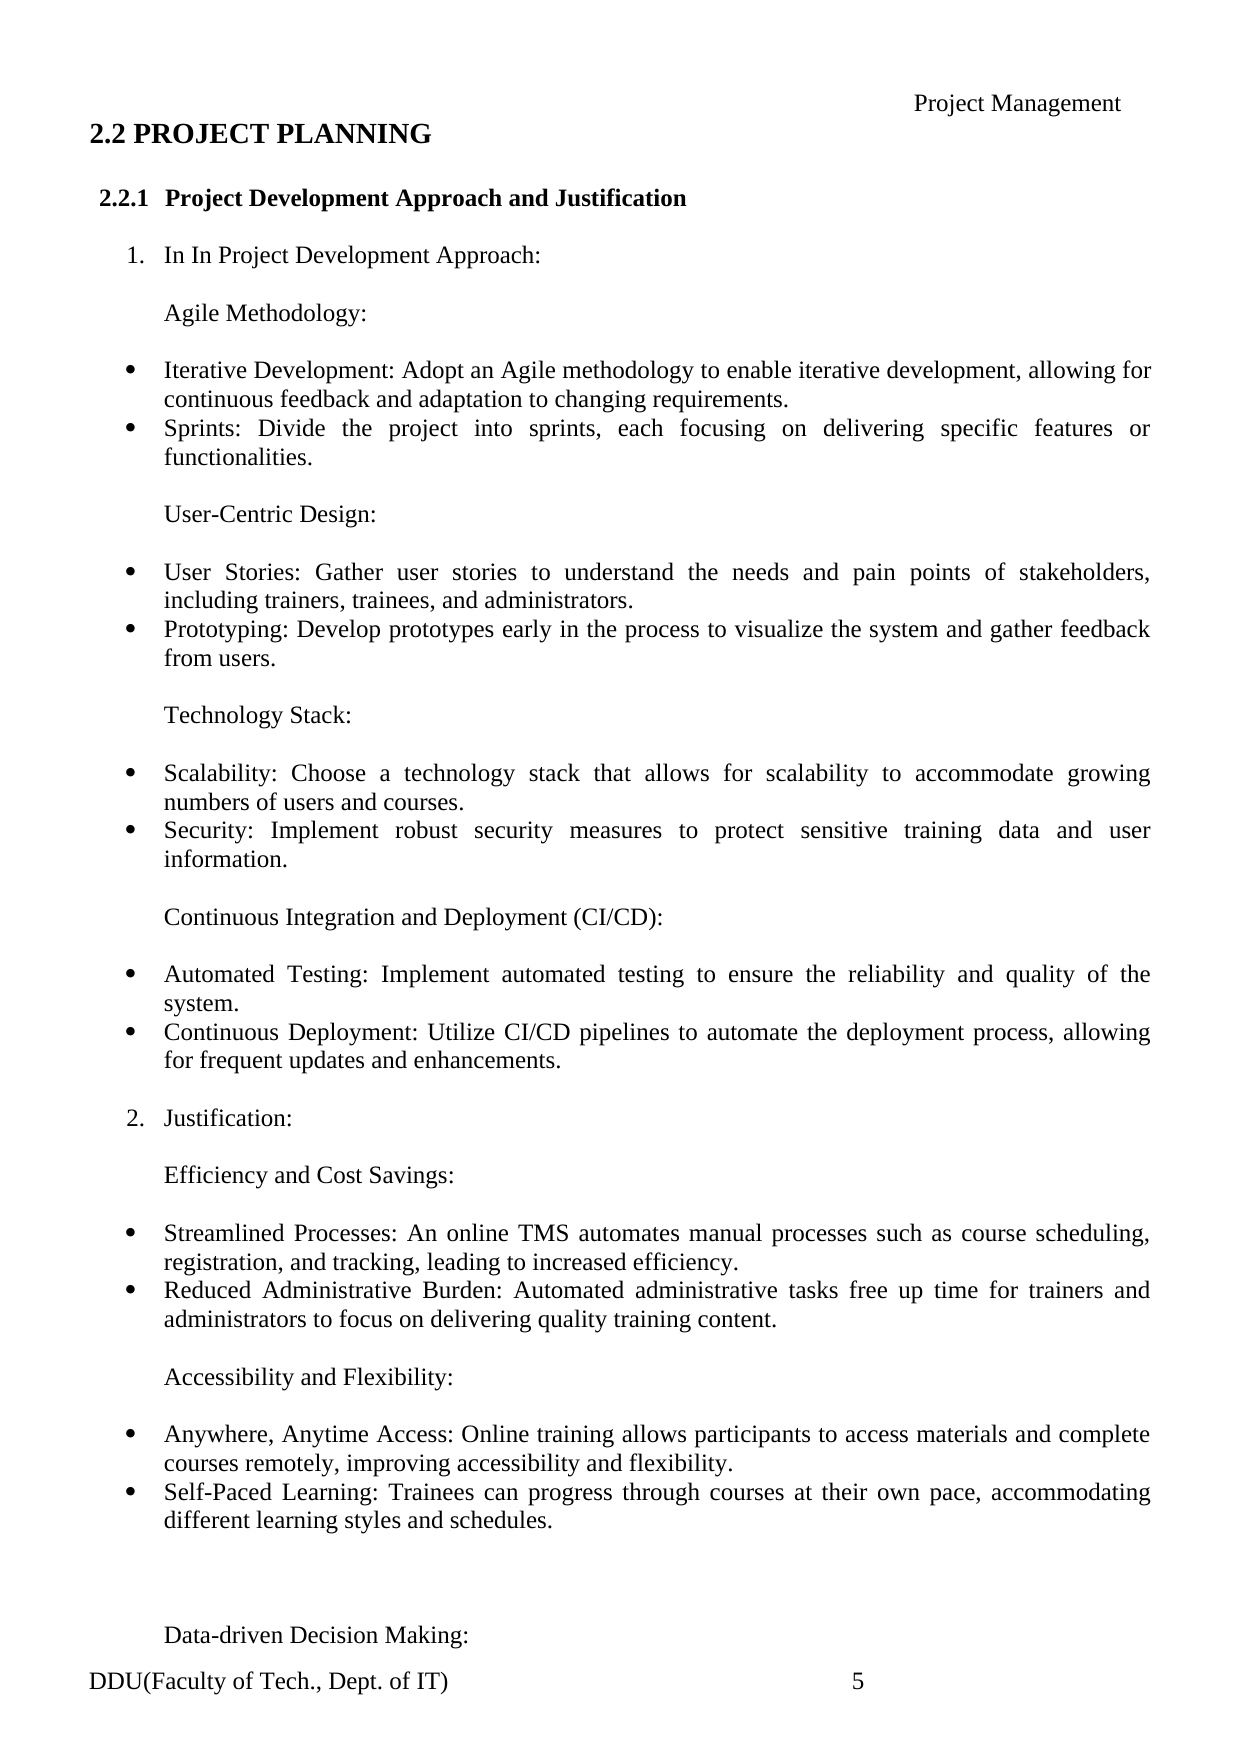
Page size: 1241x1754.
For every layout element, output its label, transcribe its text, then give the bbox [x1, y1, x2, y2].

text Accessibility and Flexibility: [89, 1362, 1152, 1391]
list Self-Paced Learning: Trainees can progress through courses at their own pace, accommodating different learning styles and schedules. [126, 1477, 1152, 1534]
list Streamlined Processes: An online TMS automates manual processes such as course scheduling, registration, and tracking, leading to increased efficiency. [126, 1218, 1152, 1276]
list Continuous Deployment: Utilize CI/CD pipelines to automate the deployment process, allowing for frequent updates and enhancements. [126, 1017, 1152, 1074]
list Justification: [126, 1103, 1152, 1132]
text Data-driven Decision Making: [89, 1621, 1152, 1649]
list Reduced Administrative Burden: Automated administrative tasks free up time for trainers and administrators to focus on delivering quality training content. [126, 1276, 1152, 1333]
list In In Project Development Approach: [126, 241, 1152, 269]
list Automated Testing: Implement automated testing to ensure the reliability and quality of the system. [126, 959, 1152, 1017]
text Technology Stack: [89, 701, 1152, 729]
list Scalability: Choose a technology stack that allows for scalability to accommodate growing numbers of users and courses. [126, 758, 1152, 816]
text Agile Methodology: [89, 298, 1152, 327]
text User-Centric Design: [89, 499, 1152, 528]
subtitle Project Development Approach and Justification [99, 183, 1152, 212]
list Iterative Development: Adopt an Agile methodology to enable iterative development, allowing for continuous feedback and adaptation to changing requirements. [126, 356, 1152, 413]
subtitle PROJECT PLANNING [89, 117, 1152, 150]
list Security: Implement robust security measures to protect sensitive training data and user information. [126, 816, 1152, 873]
list User Stories: Gather user stories to understand the needs and pain points of stakeholders, including trainers, trainees, and administrators. [126, 557, 1152, 614]
list Sprints: Divide the project into sprints, each focusing on delivering specific features or functionalities. [126, 413, 1152, 471]
text Continuous Integration and Deployment (CI/CD): [89, 902, 1152, 931]
list Prototyping: Develop prototypes early in the process to visualize the system and gather feedback from users. [126, 614, 1152, 672]
text Efficiency and Cost Savings: [89, 1161, 1152, 1189]
list Anywhere, Anytime Access: Online training allows participants to access materials and complete courses remotely, improving accessibility and flexibility. [126, 1419, 1152, 1477]
